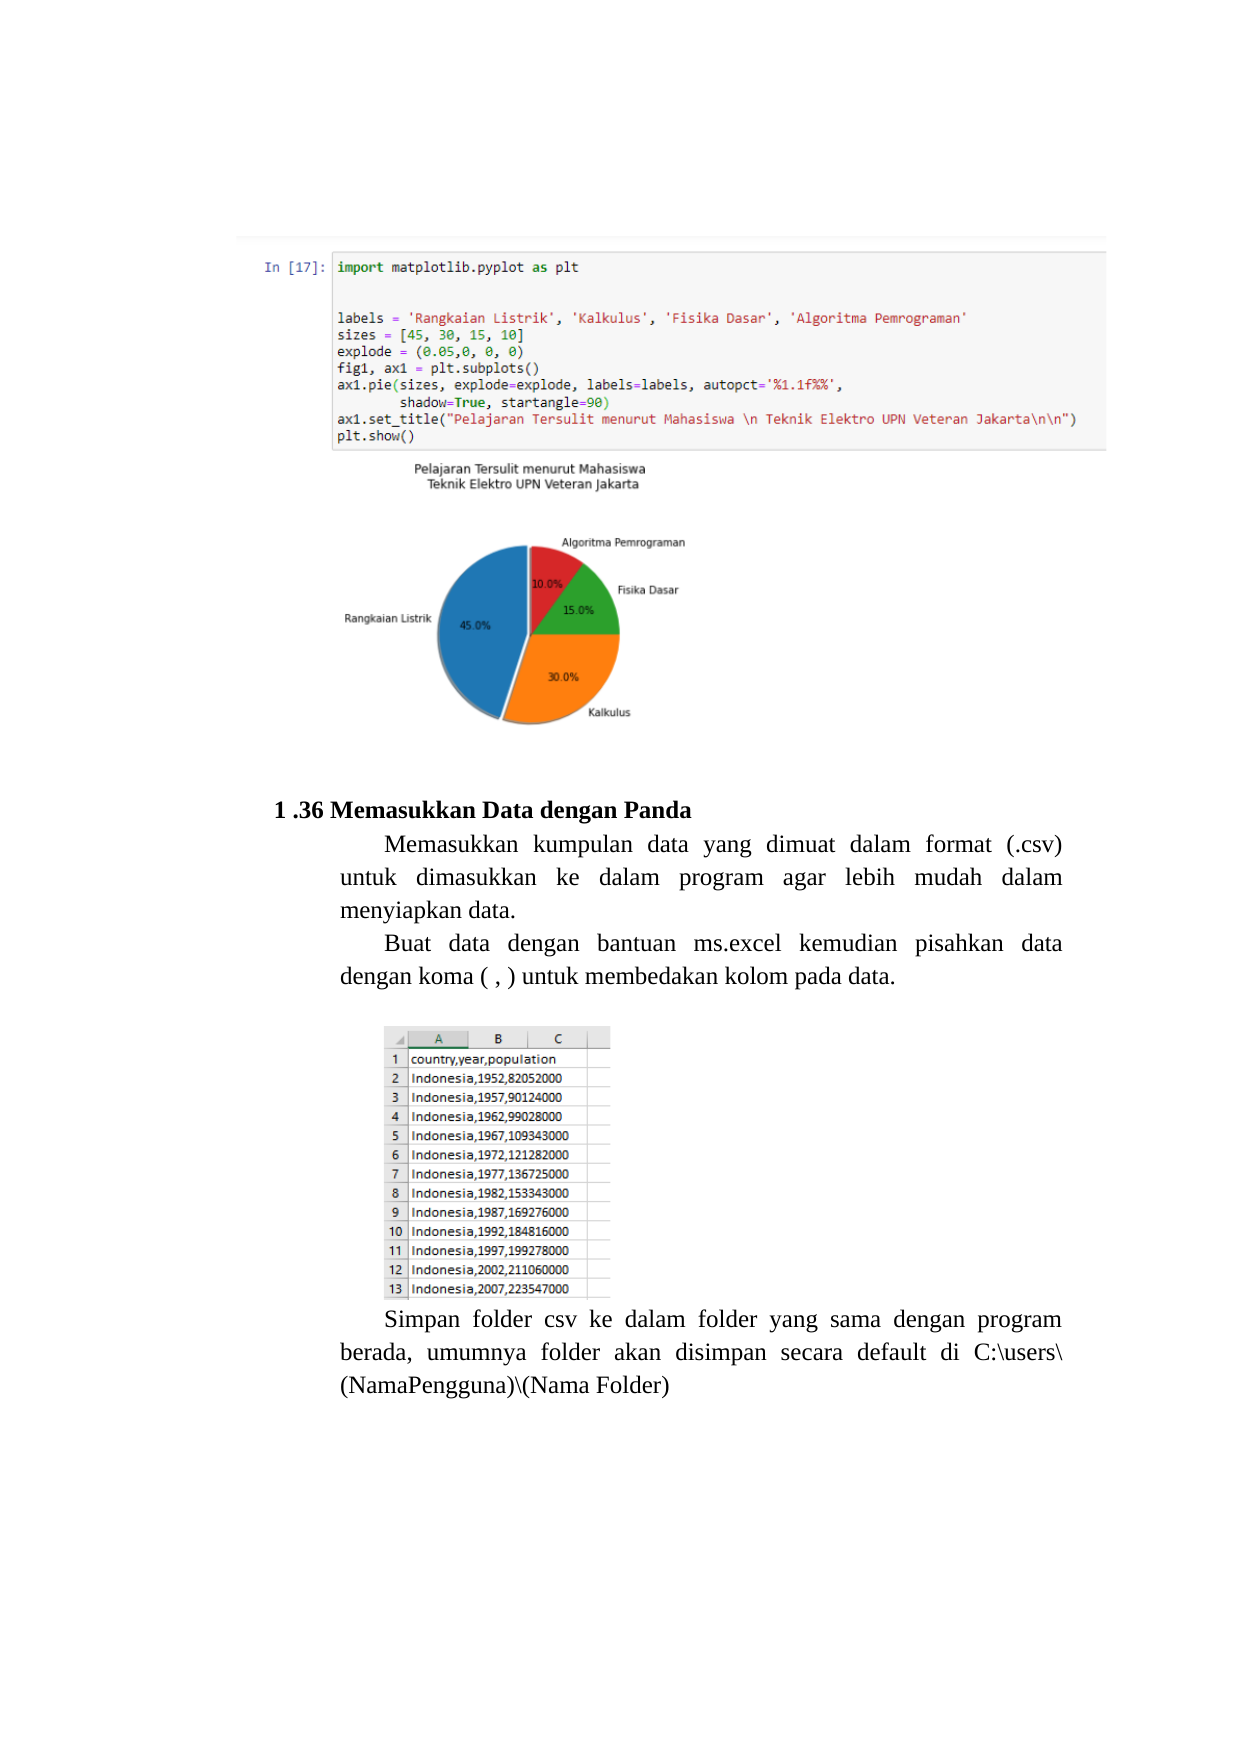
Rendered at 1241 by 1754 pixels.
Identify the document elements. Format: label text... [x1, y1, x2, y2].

text Buat data dengan bantuan ms.excel kemudian pisahkan data dengan koma ( , ) untuk membedakan kolom pada data. [340, 928, 1063, 989]
subtitle Memasukkan Data dengan Panda [274, 796, 1063, 824]
picture [236, 236, 1107, 759]
text Simpan folder csv ke dalam folder yang sama dengan program berada, umumnya folder akan disimpan secara default di C:\users\(NamaPengguna)\(Nama Folder) [340, 1304, 1063, 1399]
picture [383, 1026, 611, 1300]
text Memasukkan kumpulan data yang dimuat dalam format (.csv) untuk dimasukkan ke dalam program agar lebih mudah dalam menyiapkan data. [340, 829, 1063, 923]
